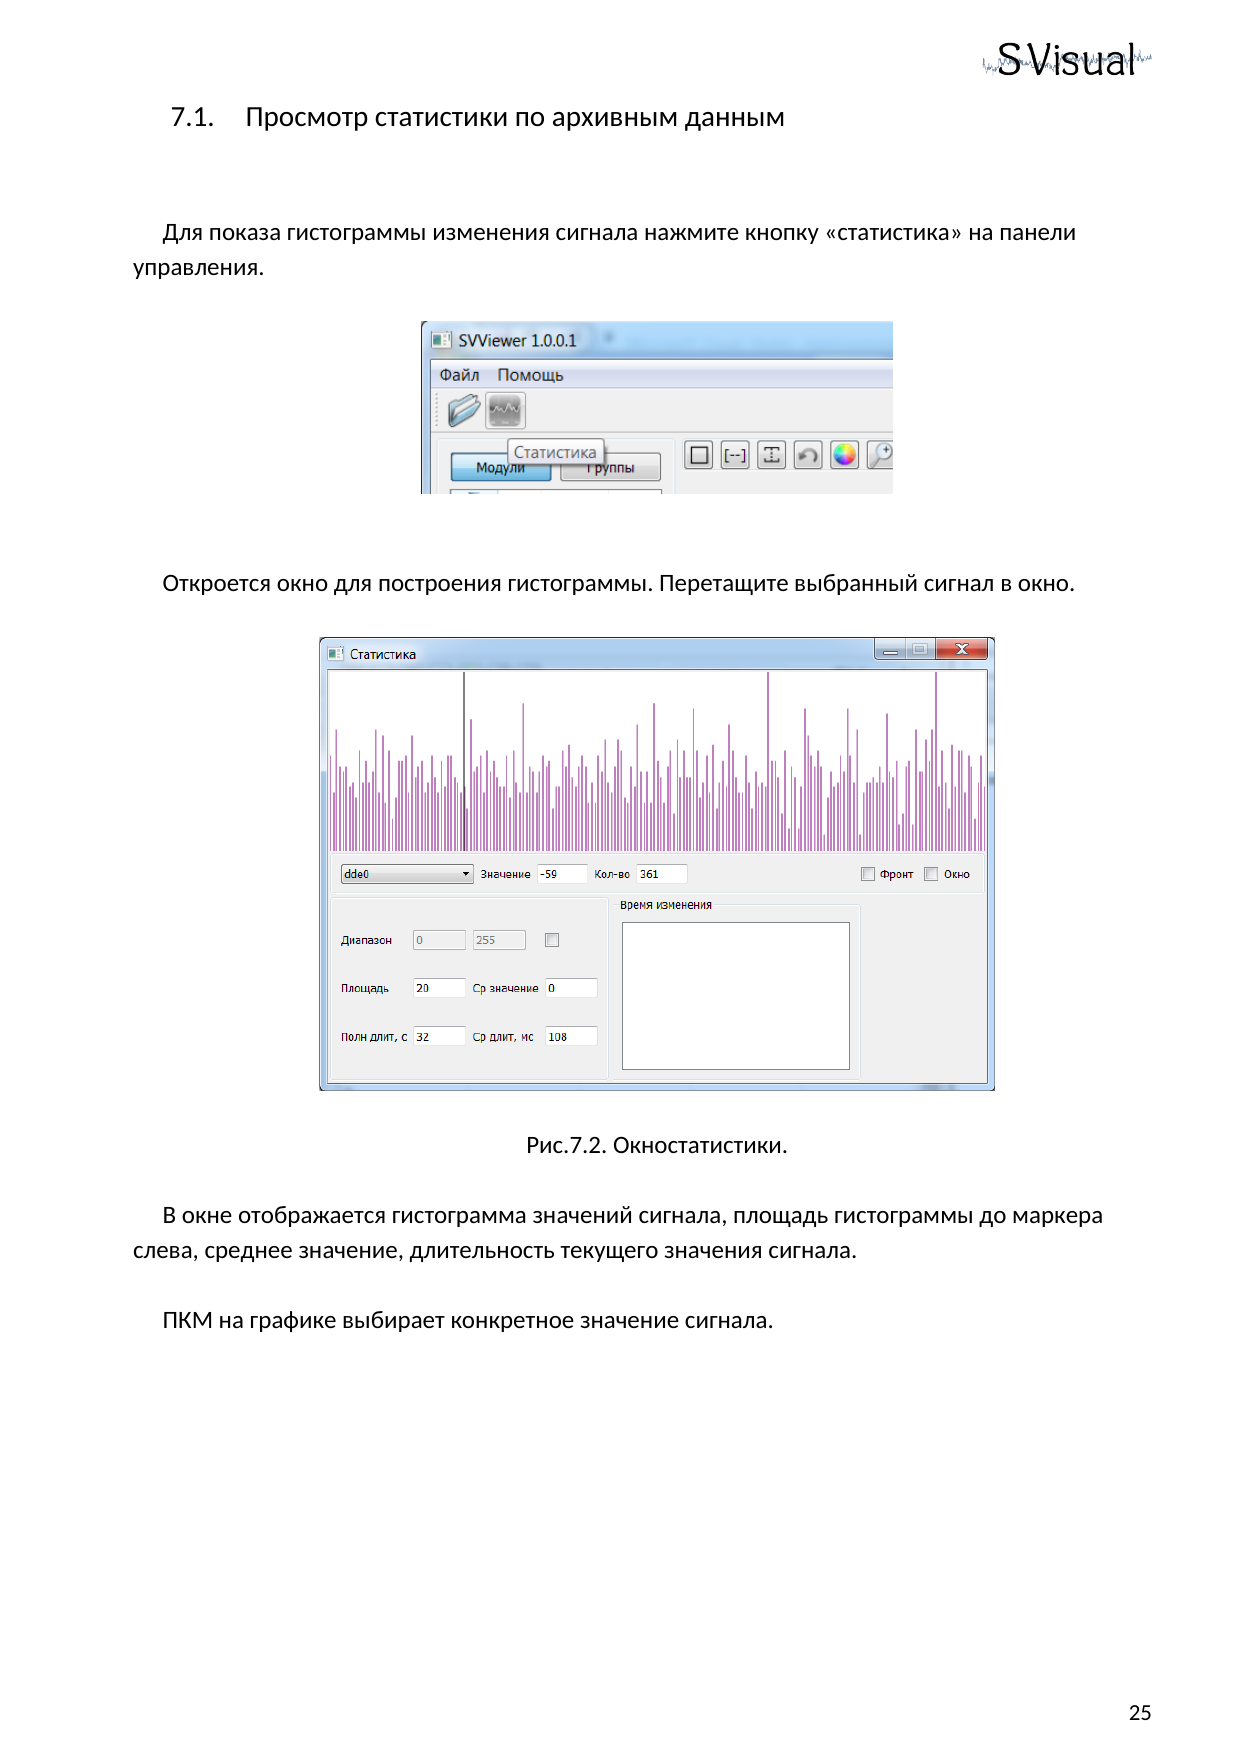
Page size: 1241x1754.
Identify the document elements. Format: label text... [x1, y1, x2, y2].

list Для показа гистограммы изменения сигнала нажмите кнопку «статистика» на панели управления. [133, 216, 1152, 281]
picture [982, 29, 1152, 87]
picture [421, 321, 893, 494]
list Рис.7.2. Окностатистики. [133, 1129, 1152, 1160]
list В окне отображается гистограмма значений сигнала, площадь гистограммы до маркера слева, среднее значение, длительность текущего значения сигнала. [133, 1199, 1152, 1265]
list ПКМ на графике выбирает конкретное значение сигнала. [133, 1304, 1152, 1335]
picture [319, 637, 995, 1091]
list Просмотр статистики по архивным данным [170, 98, 1152, 134]
list Откроется окно для построения гистограммы. Перетащите выбранный сигнал в окно. [133, 568, 1152, 598]
